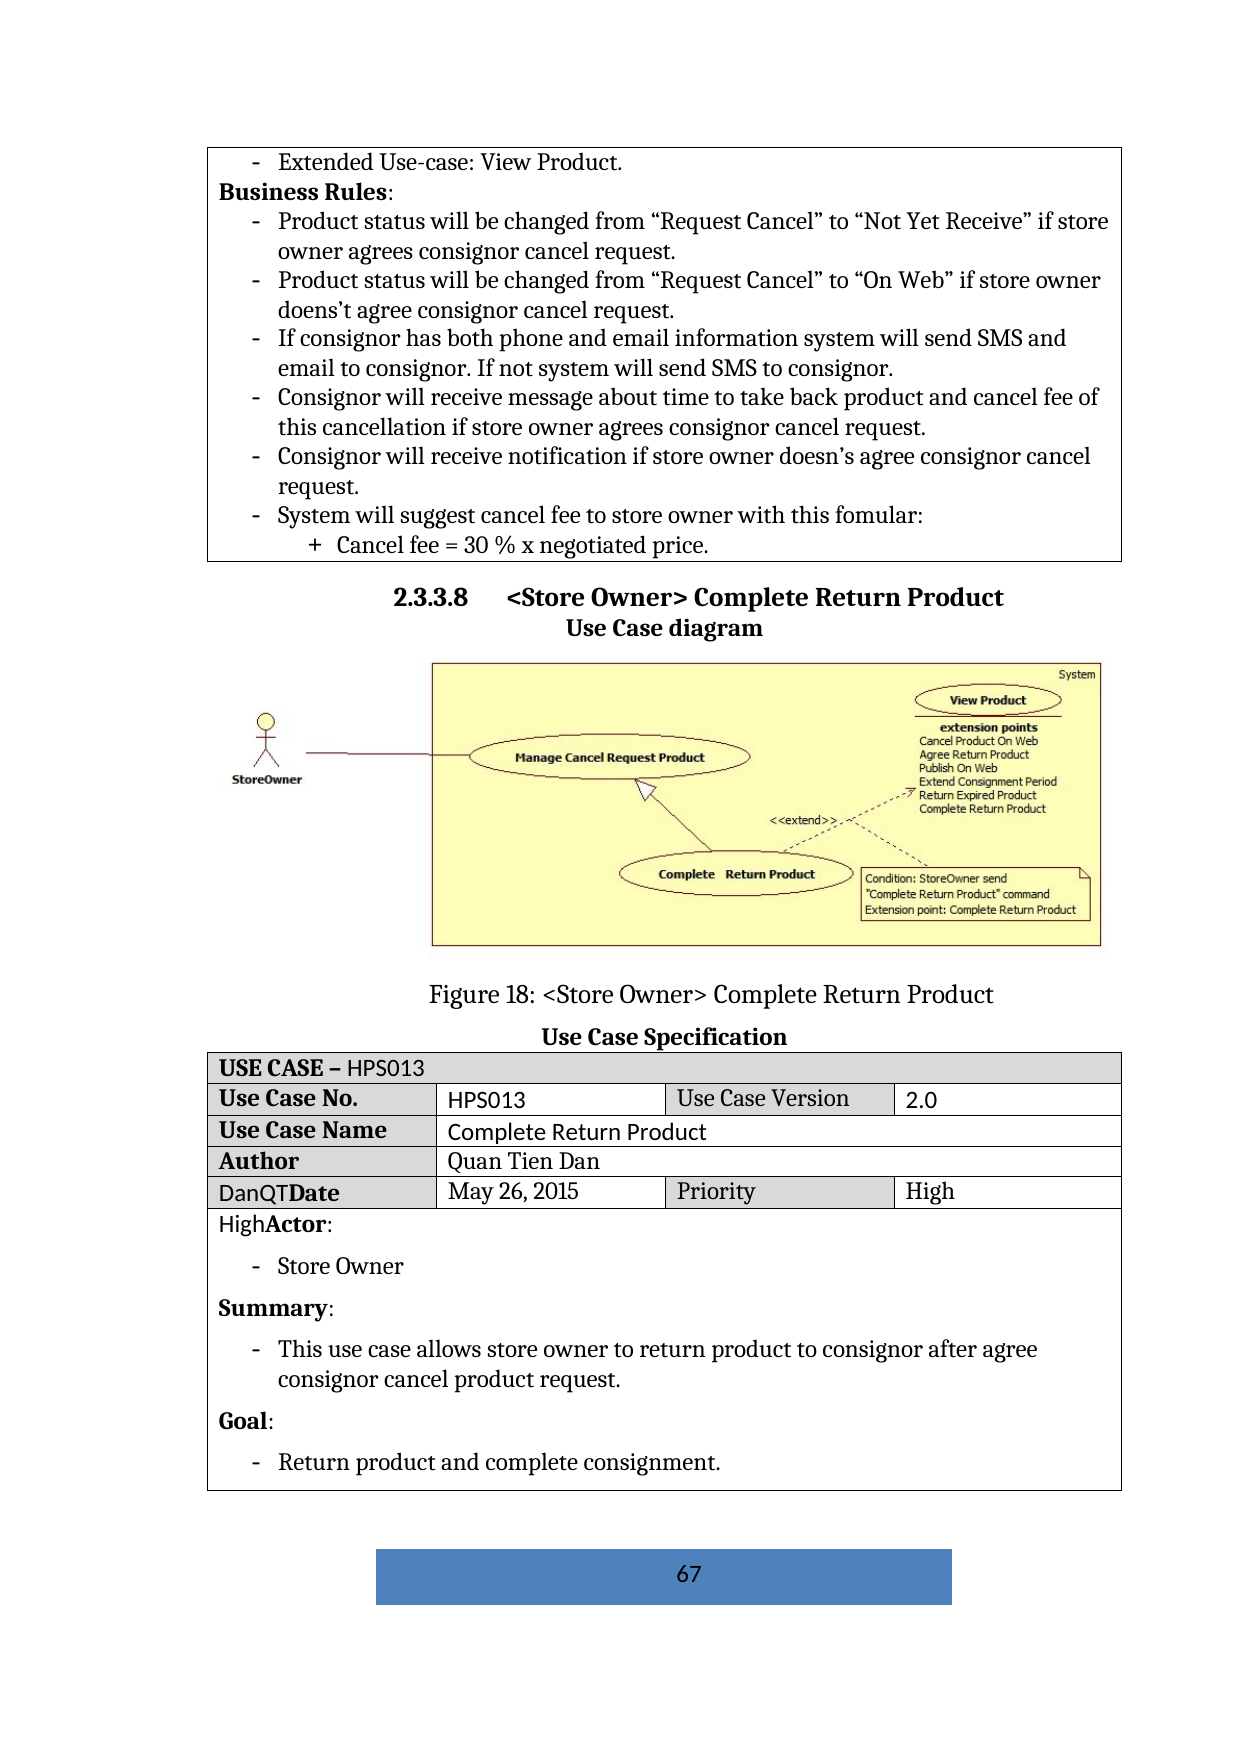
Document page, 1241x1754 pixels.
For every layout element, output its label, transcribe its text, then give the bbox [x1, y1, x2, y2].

table_cell Use Case Version [666, 1084, 894, 1115]
subtitle <Store Owner> Complete Return Product [393, 582, 1122, 613]
table_header USE CASE – [208, 1053, 1121, 1083]
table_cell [208, 1209, 1121, 1490]
table_cell Priority [666, 1177, 894, 1208]
table_cell [437, 1116, 1121, 1146]
list Use Case diagram [207, 613, 1122, 642]
picture [207, 642, 1122, 967]
list Use Case Specification [207, 1023, 1122, 1052]
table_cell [208, 148, 1121, 561]
table_cell Author [208, 1147, 436, 1176]
table_cell Date [208, 1177, 436, 1208]
table_cell Use Case No. [208, 1084, 436, 1115]
table_cell Use Case Name [208, 1116, 436, 1146]
